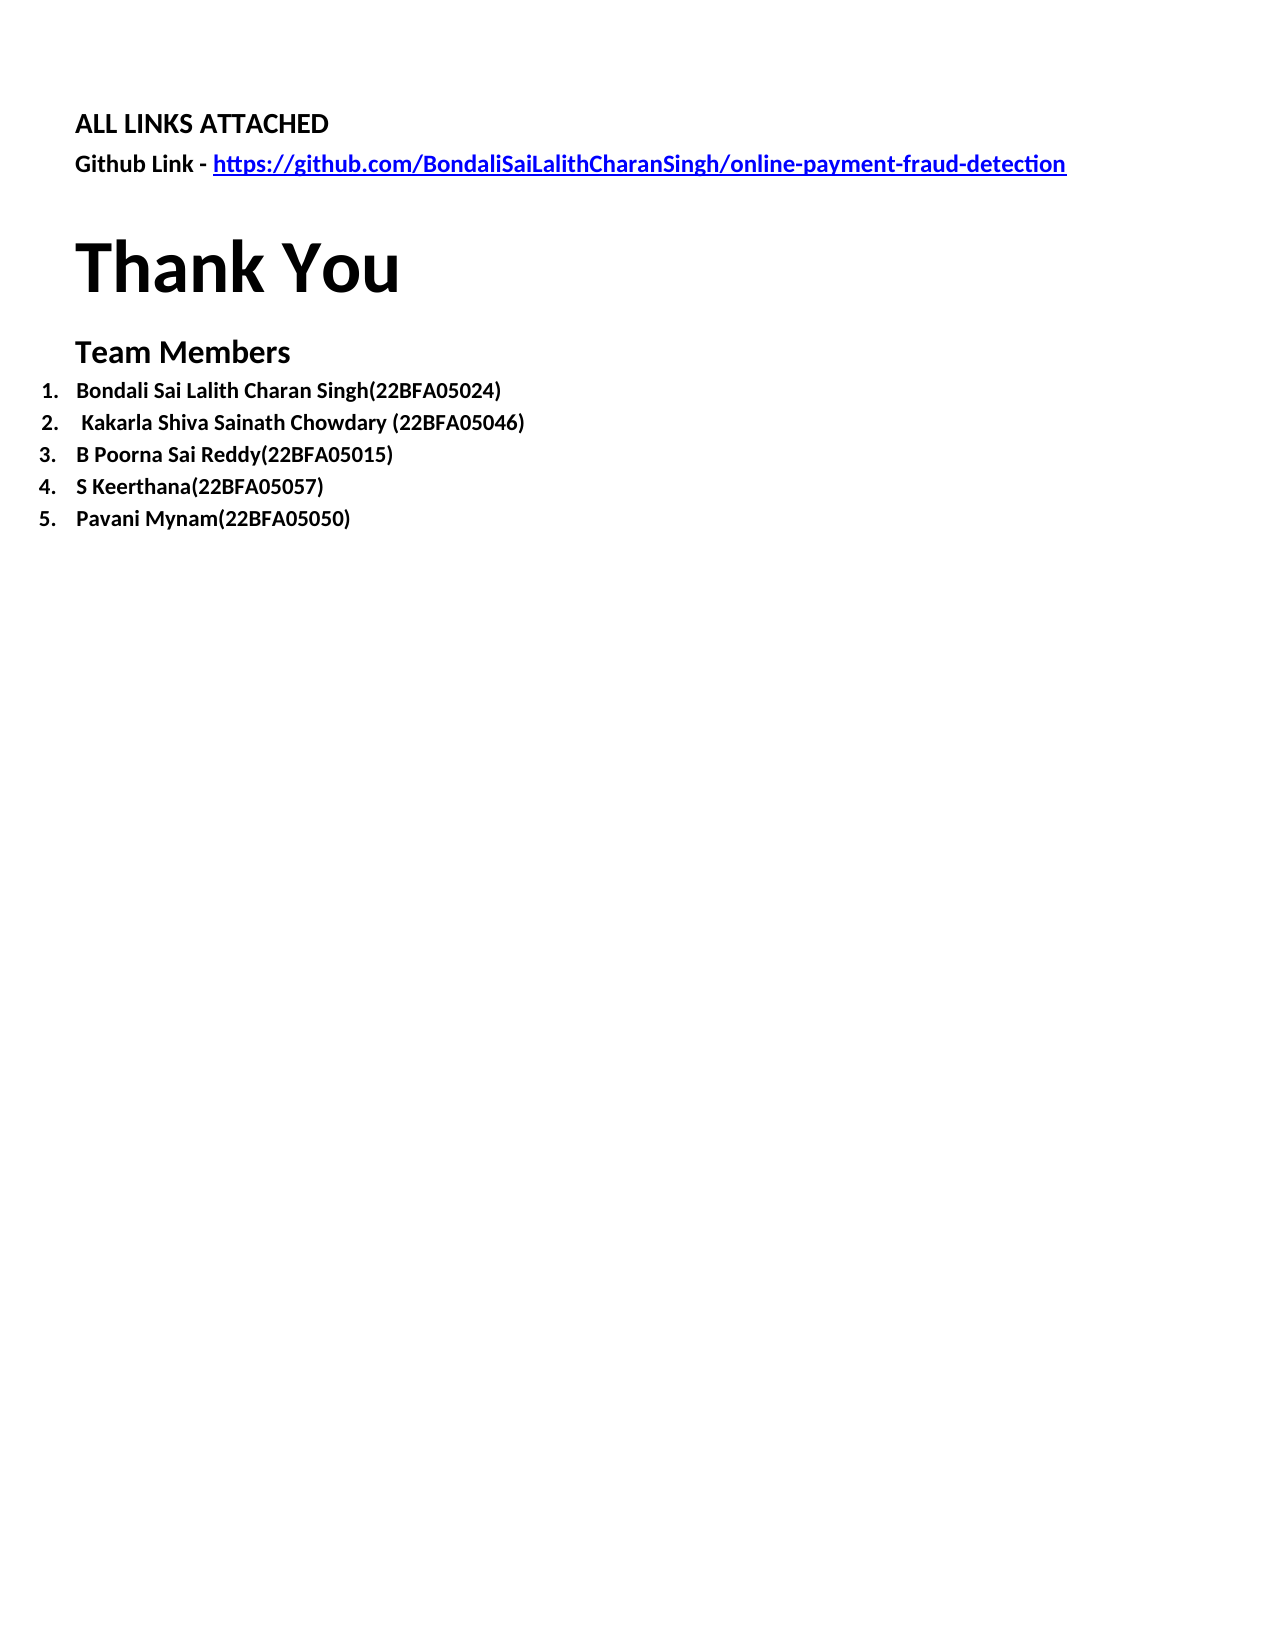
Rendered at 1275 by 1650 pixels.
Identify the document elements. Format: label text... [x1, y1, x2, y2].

list S Keerthana(22BFA05057) [39, 472, 1237, 500]
list Bondali Sai Lalith Charan Singh(22BFA05024) [41, 376, 1237, 404]
subtitle ALL LINKS ATTACHED [75, 105, 1237, 141]
list Kakarla Shiva Sainath Chowdary (22BFA05046) [41, 408, 1237, 436]
subtitle Team Members [75, 331, 1237, 372]
text Github Link - https://github.com/BondaliSaiLalithCharanSingh/online-payment-fraud-detection [75, 148, 1197, 178]
list B Poorna Sai Reddy(22BFA05015) [39, 440, 1237, 468]
text Thank You [75, 219, 1237, 311]
list Pavani Mynam(22BFA05050) [39, 504, 1237, 532]
